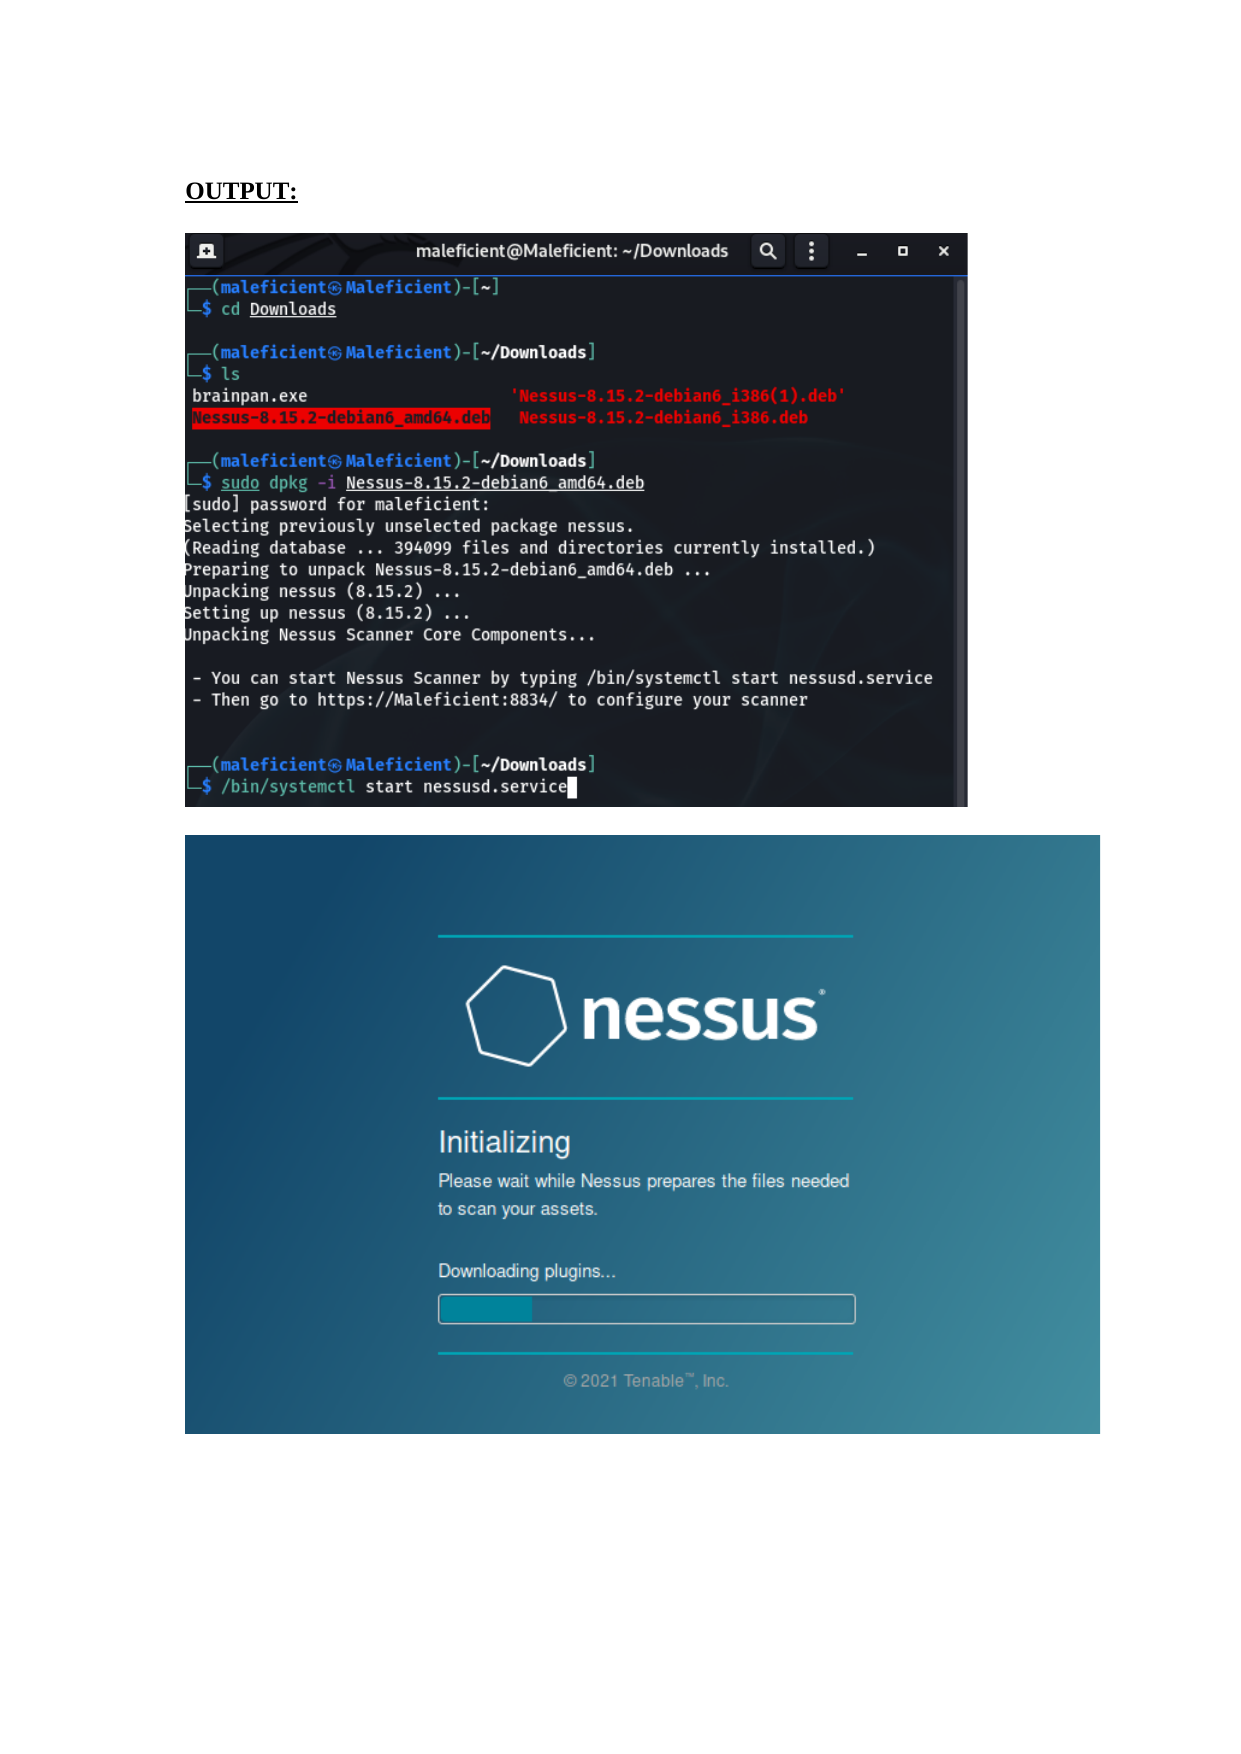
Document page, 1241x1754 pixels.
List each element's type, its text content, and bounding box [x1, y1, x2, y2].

text OUTPUT: [185, 176, 1092, 205]
picture [185, 835, 1100, 1434]
picture [185, 233, 968, 807]
